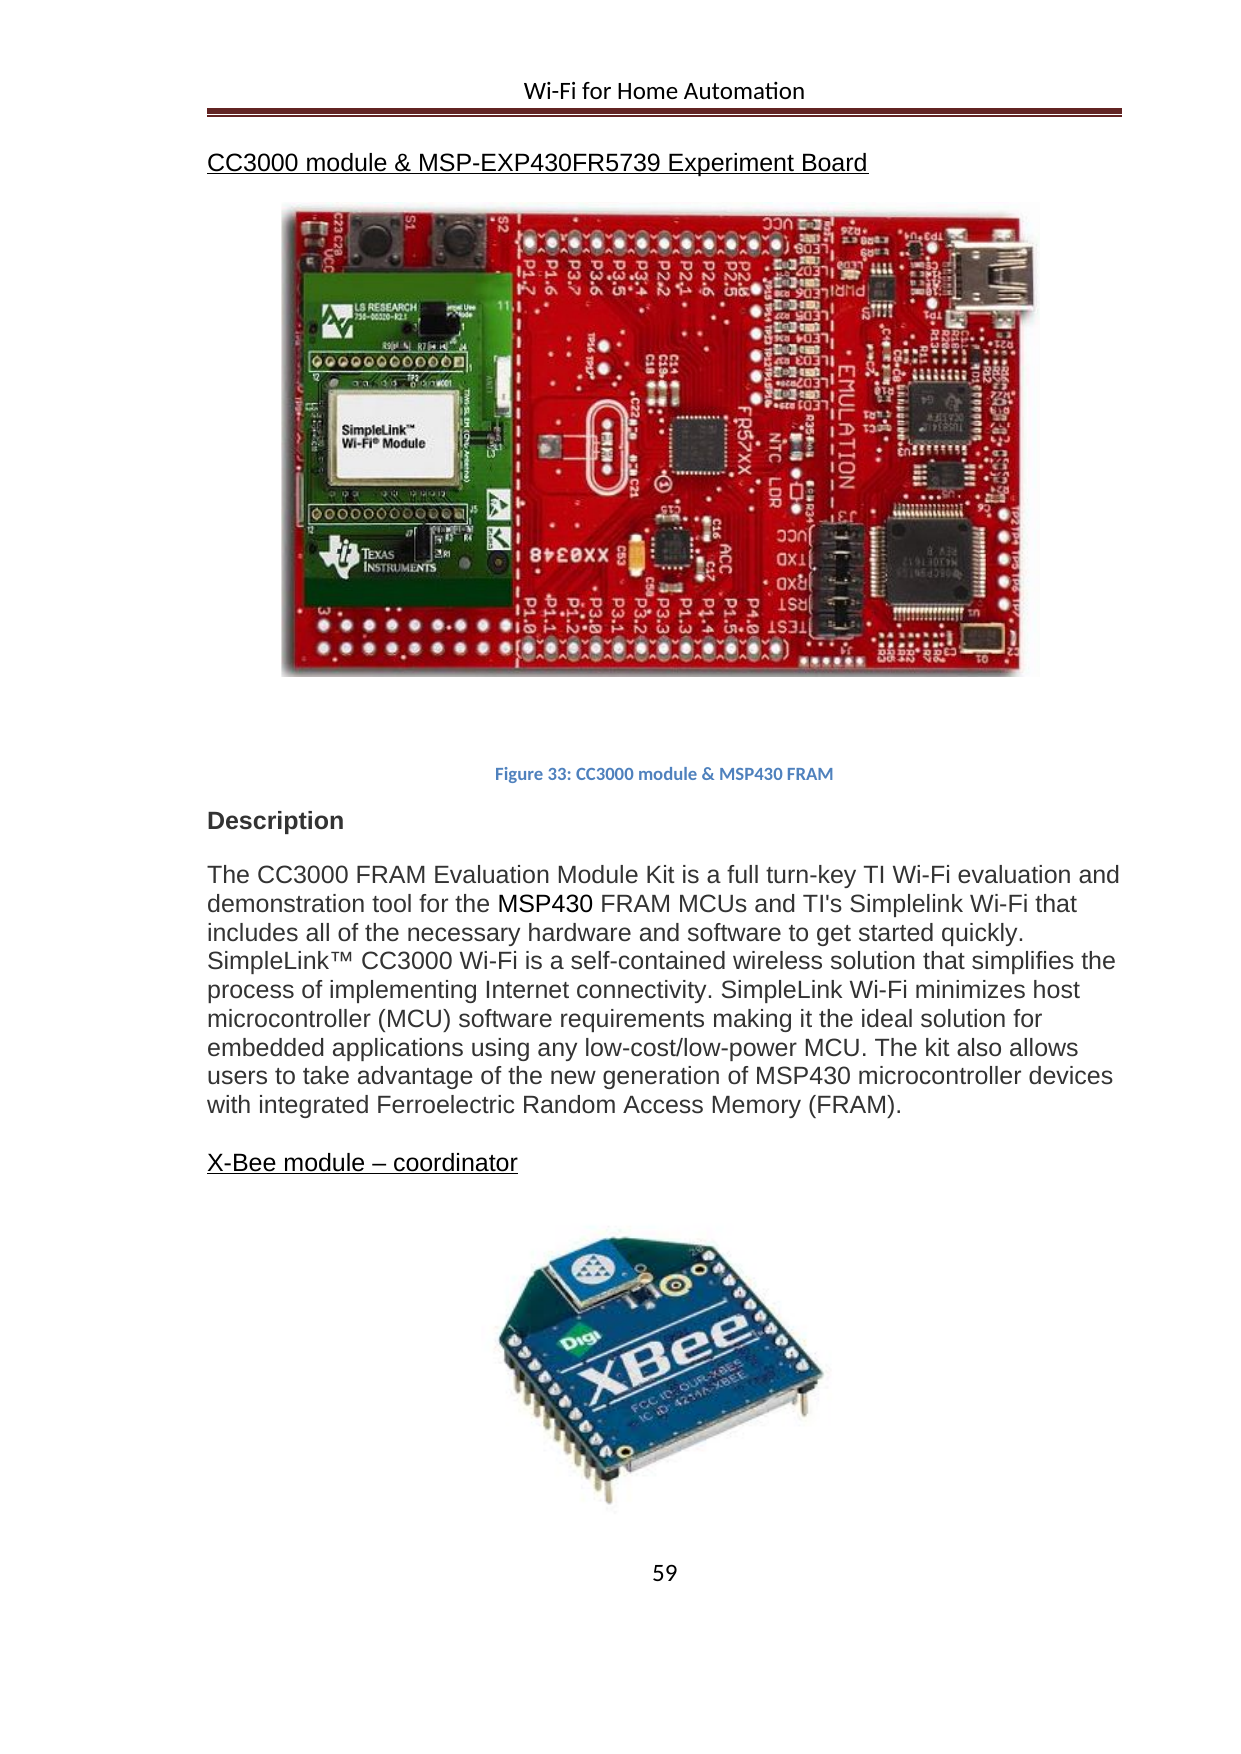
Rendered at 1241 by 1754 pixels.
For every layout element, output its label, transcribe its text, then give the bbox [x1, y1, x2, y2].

text Figure 33: CC3000 module & MSP430 FRAM [207, 762, 1122, 785]
text CC3000 module & MSP-EXP430FR5739 Experiment Board [207, 148, 1122, 176]
picture [281, 202, 1040, 677]
text X-Bee module – coordinator [207, 1147, 1122, 1176]
picture [481, 1201, 857, 1530]
text The CC3000 FRAM Evaluation Module Kit is a full turn-key TI Wi-Fi evaluation and demonstration tool for the MSP430 FRAM MCUs and TI's Simplelink Wi-Fi that includes all of the necessary hardware and software to get started quickly. SimpleLink™ CC3000 Wi-Fi is a self-contained wireless solution that simplifies the process of implementing Internet connectivity. SimpleLink Wi-Fi minimizes host microcontroller (MCU) software requirements making it the ideal solution for embedded applications using any low-cost/low-power MCU. The kit also allows users to take advantage of the new generation of MSP430 microcontroller devices with integrated Ferroelectric Random Access Memory (FRAM). [207, 860, 1122, 1119]
text Description [207, 806, 1122, 835]
